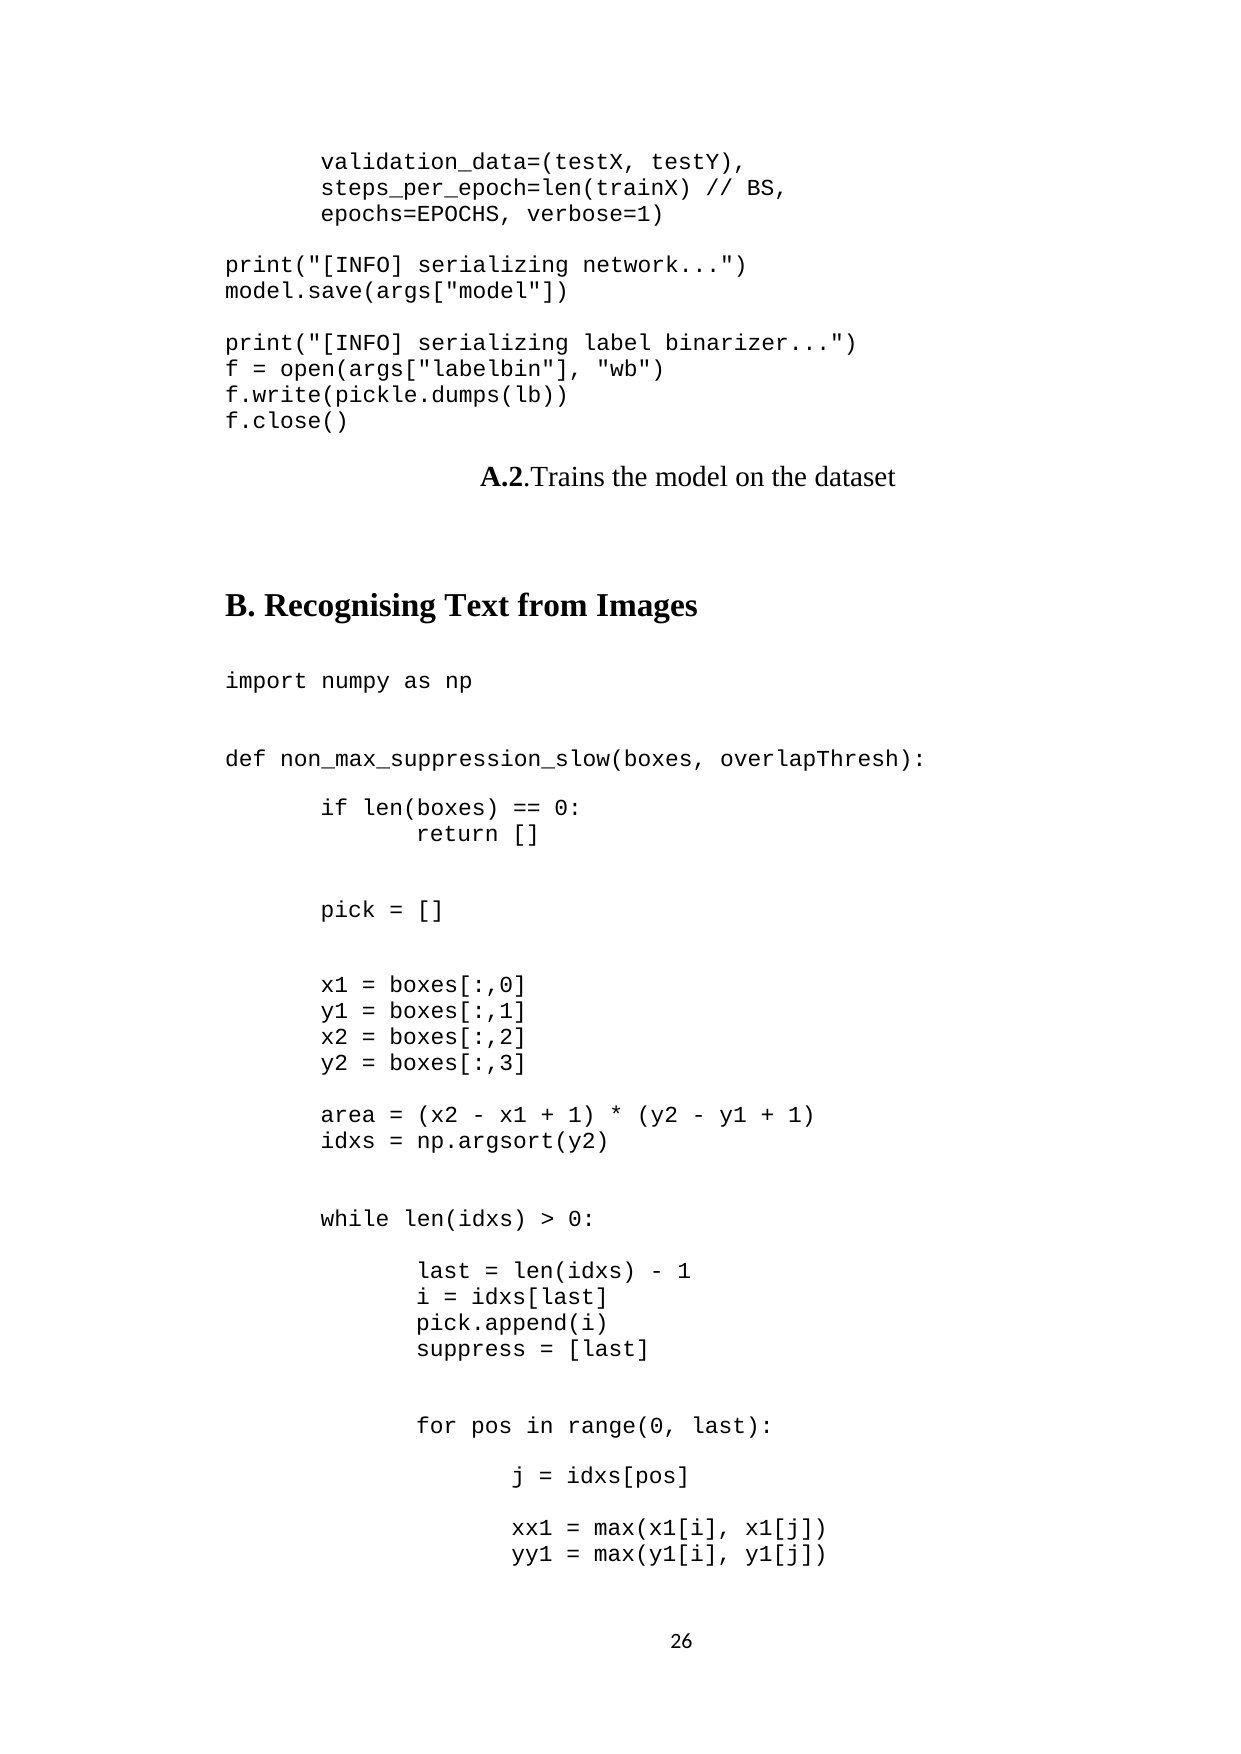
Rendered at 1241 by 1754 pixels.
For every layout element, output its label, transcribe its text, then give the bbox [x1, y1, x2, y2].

text x2 = boxes[:,2] [225, 1026, 1150, 1052]
text x1 = boxes[:,0] [225, 974, 1150, 1000]
text f.write(pickle.dumps(lb)) [225, 383, 1150, 409]
text xx1 = max(x1[i], x1[j]) [225, 1516, 1150, 1542]
text f.close() [225, 409, 1150, 435]
text last = len(idxs) - 1 [225, 1259, 1150, 1285]
text steps_per_epoch=len(trainX) // BS, [225, 176, 1150, 202]
text pick = [] [225, 898, 1150, 924]
text while len(idxs) > 0: [225, 1207, 1150, 1233]
text def non_max_suppression_slow(boxes, overlapThresh): [225, 747, 1150, 773]
text area = (x2 - x1 + 1) * (y2 - y1 + 1) [225, 1103, 1150, 1129]
text validation_data=(testX, testY), [225, 150, 1150, 176]
text f = open(args["labelbin"], "wb") [225, 357, 1150, 383]
text return [] [225, 823, 1150, 849]
text suppress = [last] [225, 1337, 1150, 1363]
text model.save(args["model"]) [225, 280, 1150, 306]
text print("[INFO] serializing label binarizer...") [225, 332, 1150, 357]
text idxs = np.argsort(y2) [225, 1129, 1150, 1155]
text print("[INFO] serializing network...") [225, 254, 1150, 280]
text epochs=EPOCHS, verbose=1) [225, 202, 1150, 228]
text yy1 = max(y1[i], y1[j]) [225, 1542, 1150, 1568]
text import numpy as np [225, 669, 1150, 695]
text if len(boxes) == 0: [225, 797, 1150, 823]
text B. Recognising Text from Images [225, 586, 1078, 624]
text y2 = boxes[:,3] [225, 1052, 1150, 1077]
text A.2.Trains the model on the dataset [225, 459, 1150, 492]
text y1 = boxes[:,1] [225, 1000, 1150, 1026]
text pick.append(i) [225, 1311, 1150, 1337]
text for pos in range(0, last): [225, 1415, 1150, 1441]
text j = idxs[pos] [225, 1464, 1150, 1490]
text i = idxs[last] [225, 1285, 1150, 1311]
